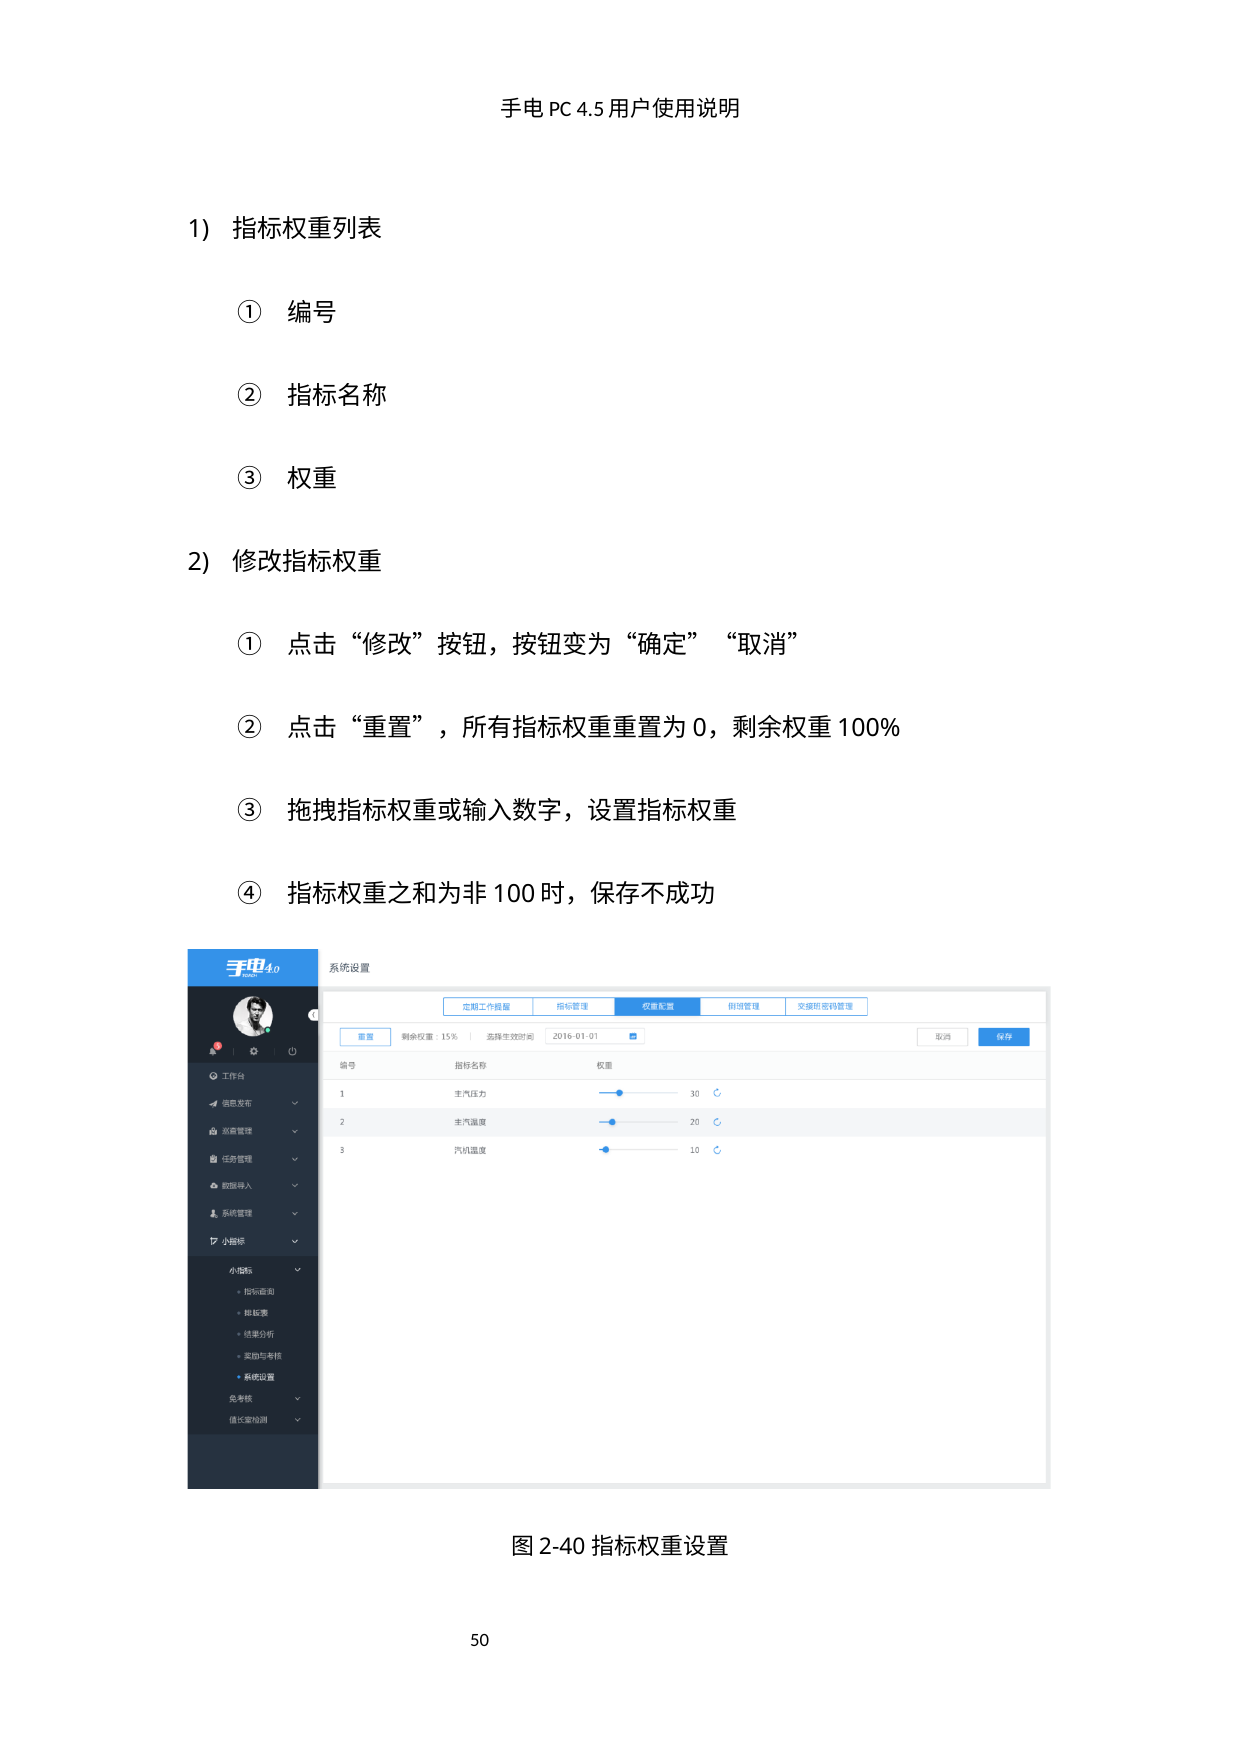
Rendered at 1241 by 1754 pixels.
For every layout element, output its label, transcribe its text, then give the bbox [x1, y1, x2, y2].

list 点击“重置”，所有指标权重重置为0，剩余权重100% [187, 693, 1053, 758]
list 点击“修改”按钮，按钮变为“确定”“取消” [187, 610, 1053, 675]
list 权重 [187, 444, 1053, 509]
list 图2-40 指标权重设置 [187, 1512, 1053, 1577]
list 指标名称 [187, 361, 1053, 426]
list 拖拽指标权重或输入数字，设置指标权重 [187, 776, 1053, 841]
list 编号 [187, 278, 1053, 343]
list 指标权重列表 [187, 194, 1053, 259]
picture [187, 949, 1051, 1489]
list 修改指标权重 [187, 527, 1053, 592]
list 指标权重之和为非100时，保存不成功 [187, 859, 1053, 924]
